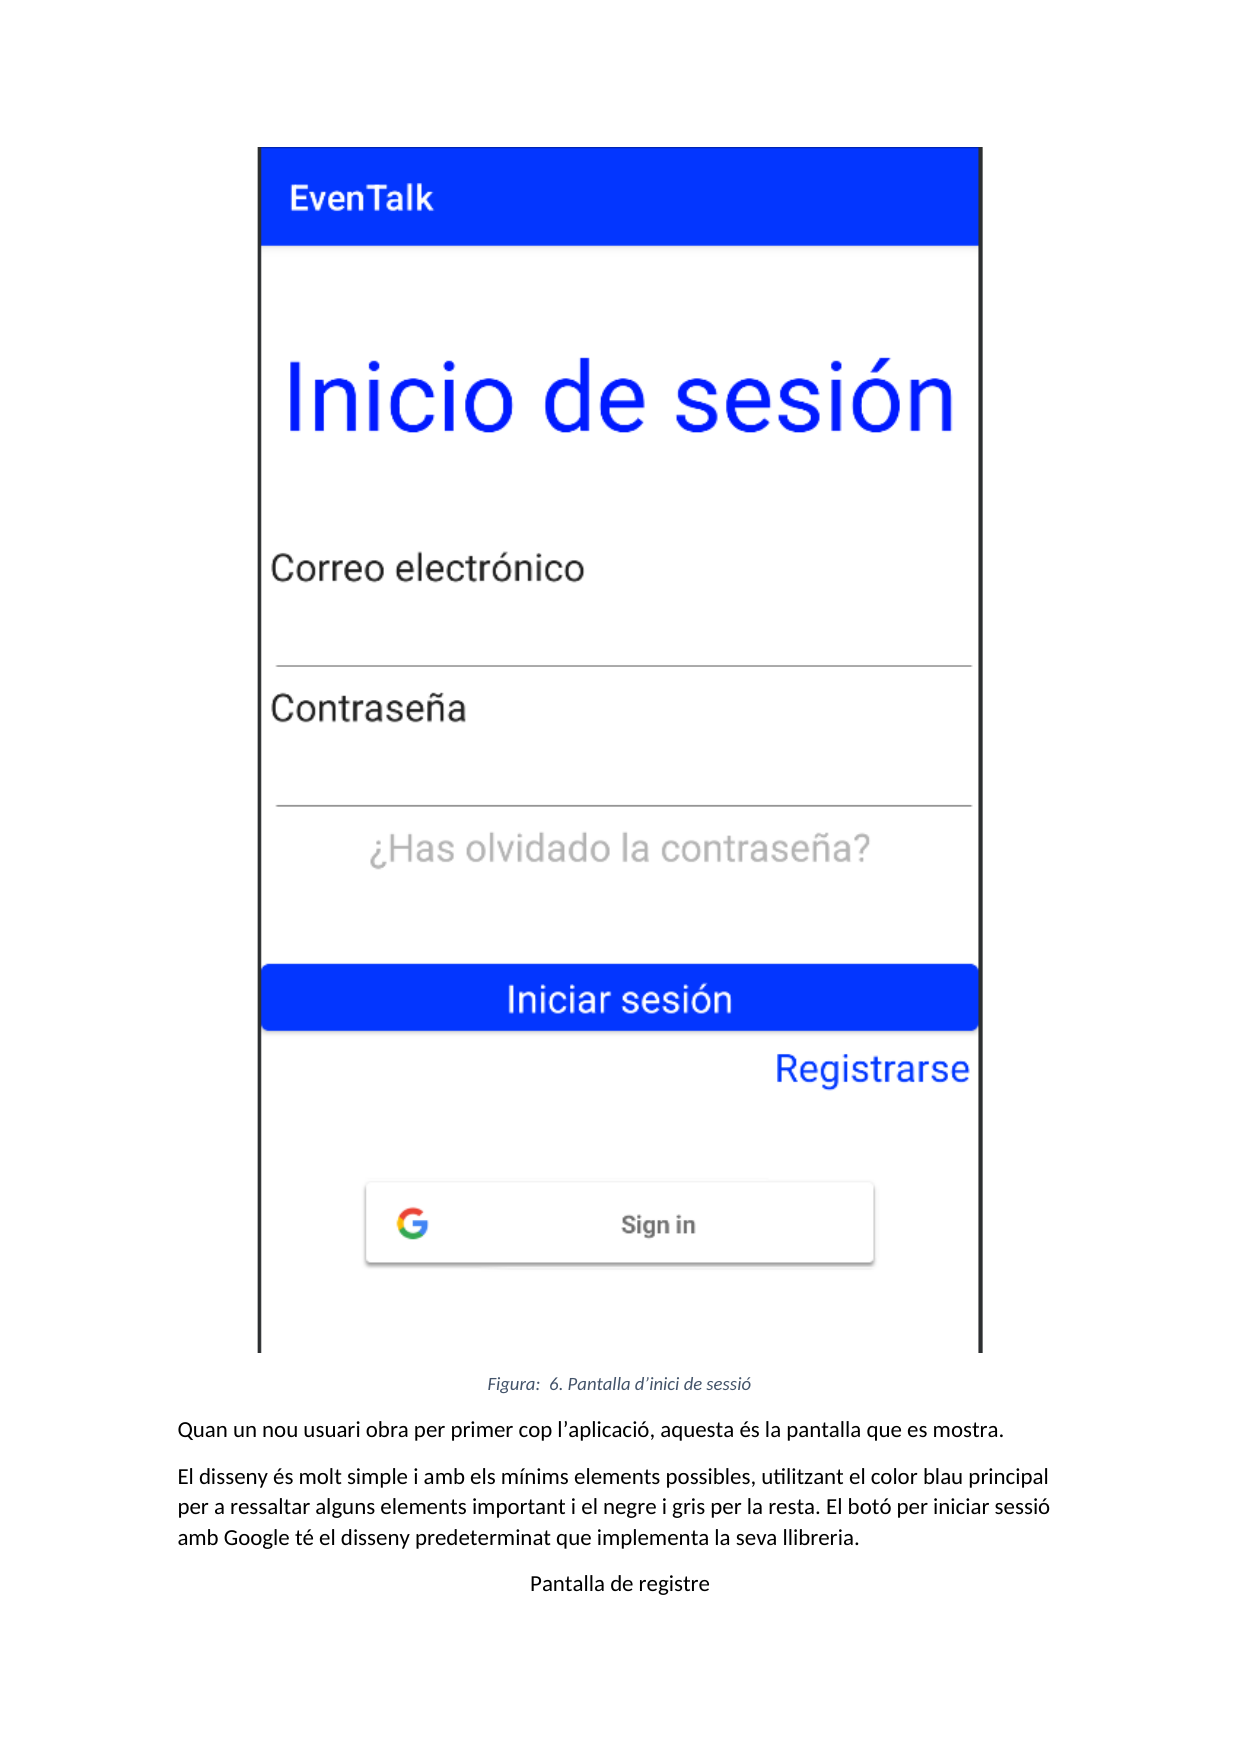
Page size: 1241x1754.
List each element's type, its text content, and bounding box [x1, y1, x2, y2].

text Quan un nou usuari obra per primer cop l’aplicació, aquesta és la pantalla que es mostra. [177, 1415, 1063, 1443]
picture [257, 147, 983, 1353]
text Pantalla de registre [177, 1569, 1063, 1598]
text El disseny és molt simple i amb els mínims elements possibles, utilitzant el color blau principal per a ressaltar alguns elements important i el negre i gris per la resta. El botó per iniciar sessió amb Google té el disseny predeterminat que implementa la seva llibreria. [177, 1462, 1063, 1551]
text Figura: 6. Pantalla d’inici de sessió [177, 1372, 1063, 1394]
